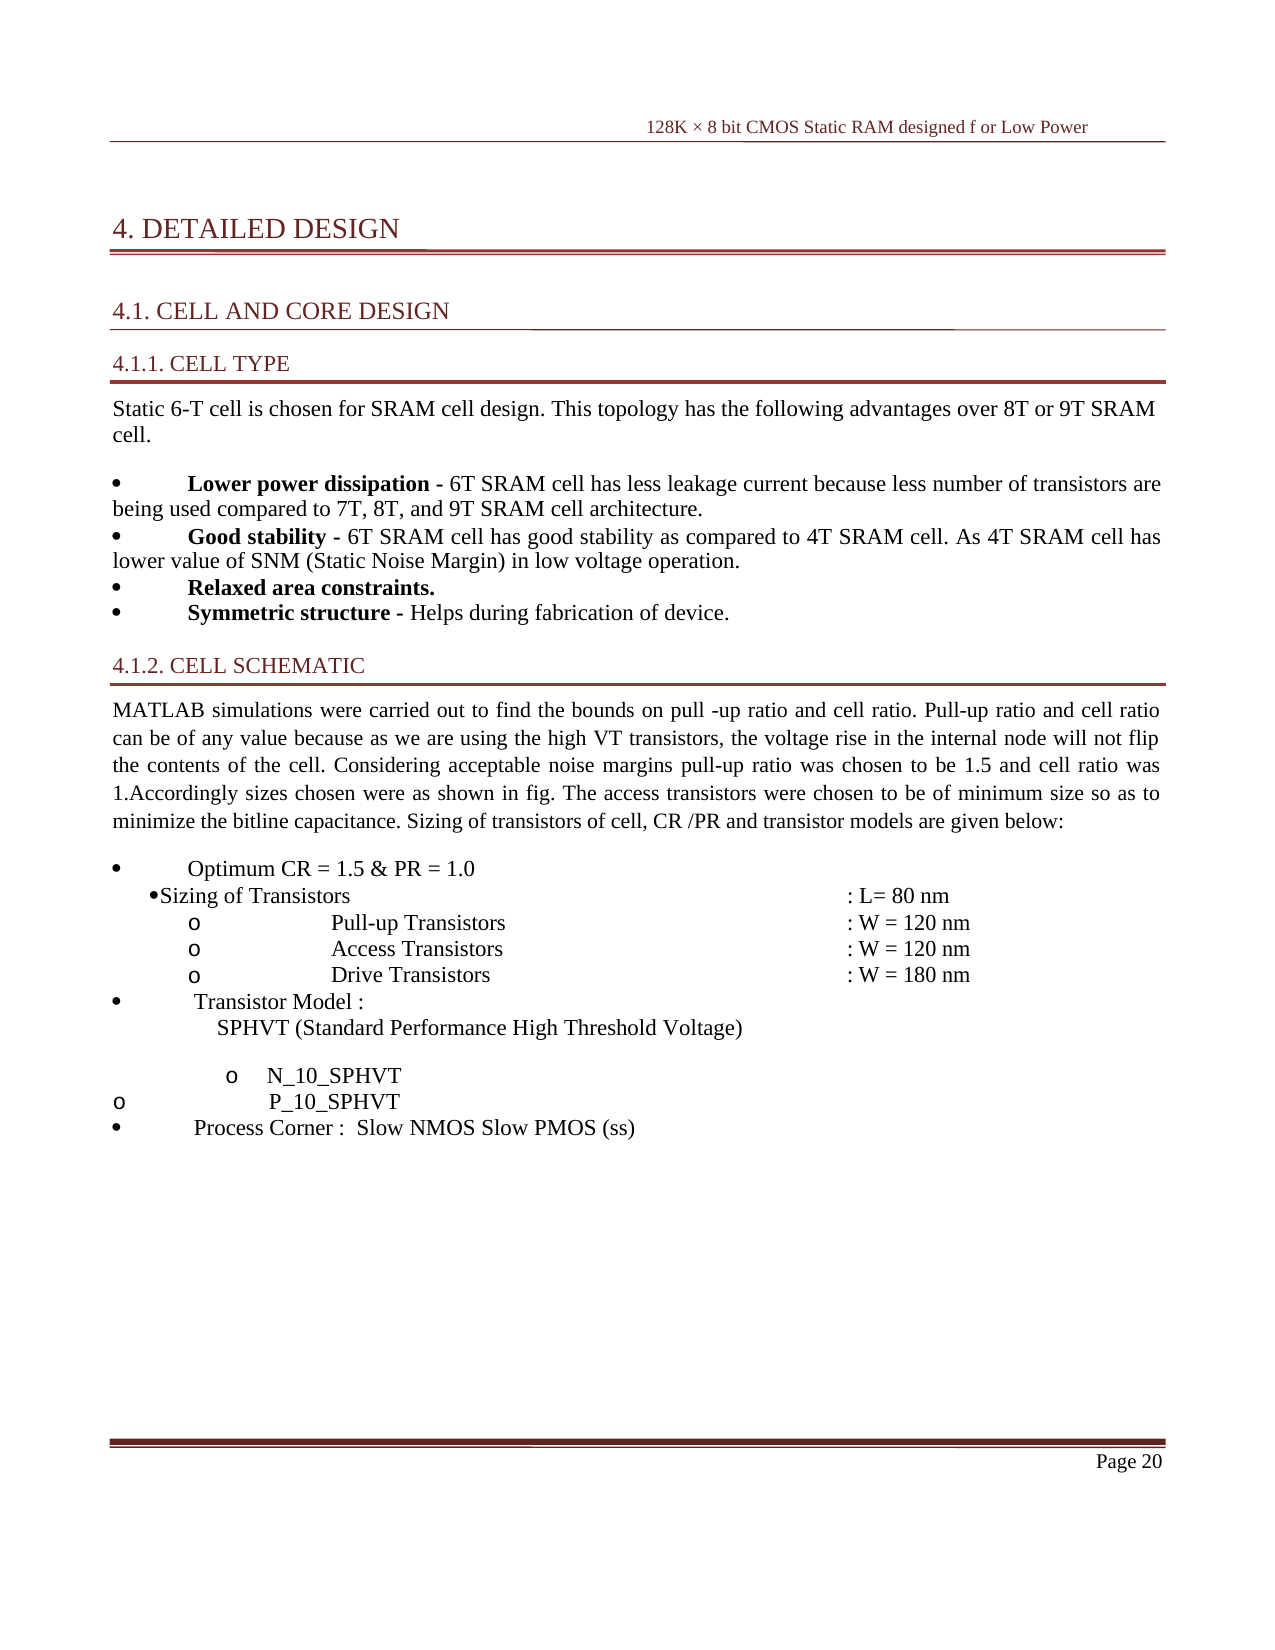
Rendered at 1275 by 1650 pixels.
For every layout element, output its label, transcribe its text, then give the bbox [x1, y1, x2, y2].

table_header : L= 80 nm [841, 881, 1200, 909]
table_cell o [150, 962, 318, 988]
text o N_10_SPHVT [225, 1061, 1162, 1089]
text 4.1.1. CELL TYPE [112, 350, 1162, 377]
text Static 6-T cell is chosen for SRAM cell design. This topology has the following advantages over 8T or 9T SRAM cell. [112, 394, 1162, 447]
table_cell Pull-up Transistors [318, 909, 841, 936]
table_cell : W = 120 nm [841, 909, 1200, 936]
table_cell o [150, 909, 318, 936]
table_cell o [150, 936, 318, 962]
text 4. DETAILED DESIGN [112, 211, 1162, 244]
text 128K × 8 bit CMOS Static RAM designed f or Low Power [646, 116, 1162, 138]
list Relaxed area constraints. [112, 574, 1162, 600]
list P_10_SPHVT [112, 1089, 1162, 1115]
list Process Corner : Slow NMOS Slow PMOS (ss) [112, 1115, 1162, 1140]
text MATLAB simulations were carried out to find the bounds on pull -up ratio and cell ratio. Pull-up ratio and cell ratio can be of any value because as we are using the high VT transistors, the voltage rise in the internal node will not flip the contents of the cell. Considering acceptable noise margins pull-up ratio was chosen to be 1.5 and cell ratio was 1.Accordingly sizes chosen were as shown in fig. The access transistors were chosen to be of minimum size so as to minimize the bitline capacitance. Sizing of transistors of cell, CR /PR and transistor models are given below: [112, 697, 1162, 833]
list Lower power dissipation - 6T SRAM cell has less leakage current because less number of transistors are being used compared to 7T, 8T, and 9T SRAM cell architecture. [112, 472, 1162, 521]
table_cell Access Transistors [318, 936, 841, 962]
text Page 20 [1096, 1449, 1162, 1473]
text 4.1. CELL AND CORE DESIGN [112, 296, 1162, 325]
list Transistor Model : [112, 988, 1162, 1014]
list Good stability - 6T SRAM cell has good stability as compared to 4T SRAM cell. As 4T SRAM cell has lower value of SNM (Static Noise Margin) in low voltage operation. [112, 524, 1162, 574]
text SPHVT (Standard Performance High Threshold Voltage) [217, 1015, 1162, 1041]
table_header Sizing of Transistors [150, 881, 841, 909]
table_cell : W = 120 nm [841, 936, 1200, 962]
picture [109, 380, 1166, 384]
list Symmetric structure - Helps during fabrication of device. [112, 600, 1162, 626]
table_cell : W = 180 nm [841, 962, 1200, 988]
table_cell Drive Transistors [318, 962, 841, 988]
list Optimum CR = 1.5 & PR = 1.0 [112, 855, 1162, 881]
text 4.1.2. CELL SCHEMATIC [112, 653, 1162, 679]
